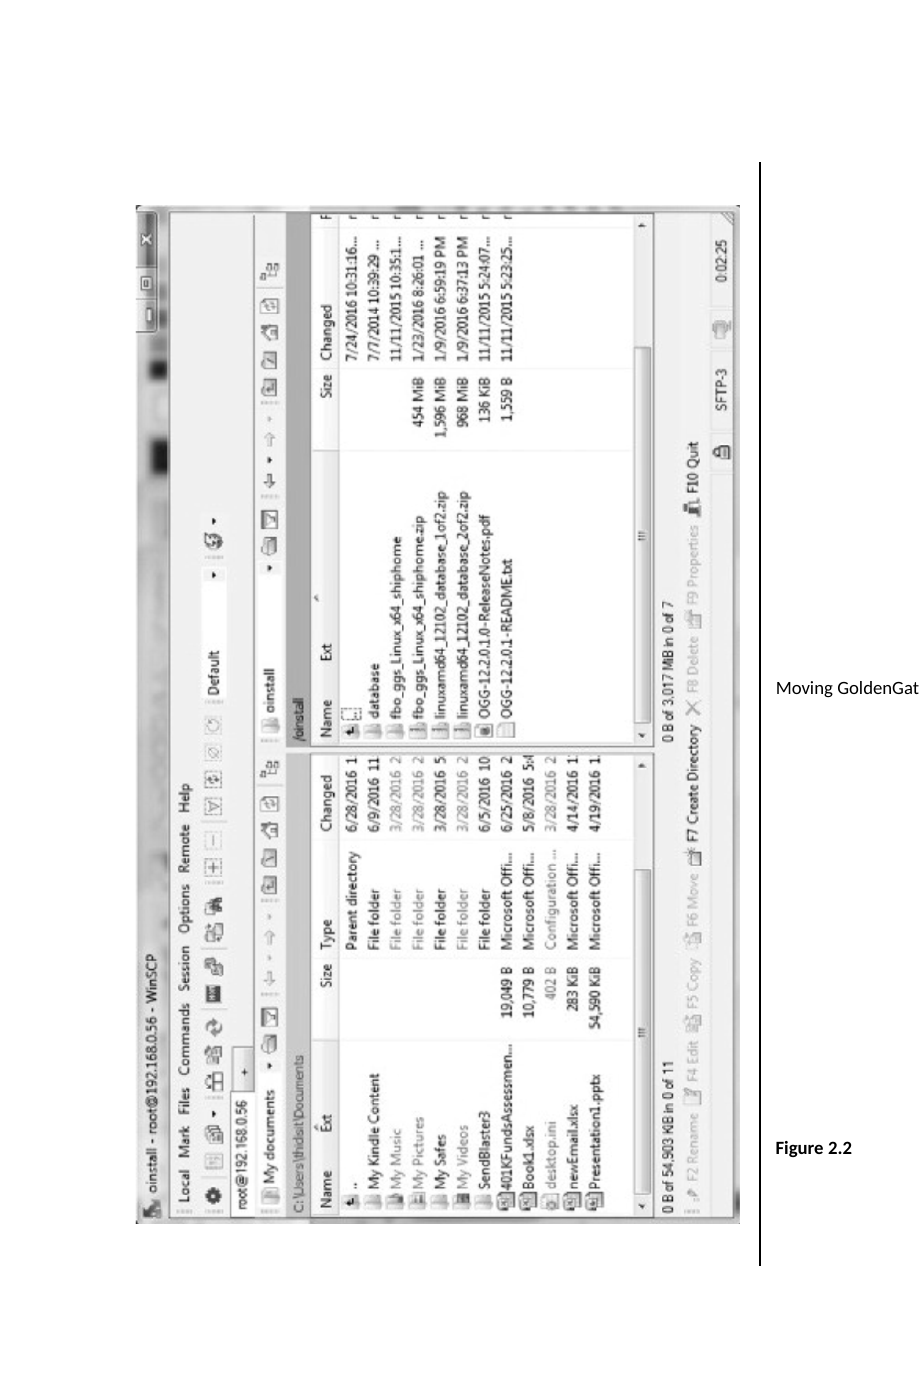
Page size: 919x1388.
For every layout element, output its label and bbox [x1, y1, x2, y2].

picture [136, 206, 739, 1224]
